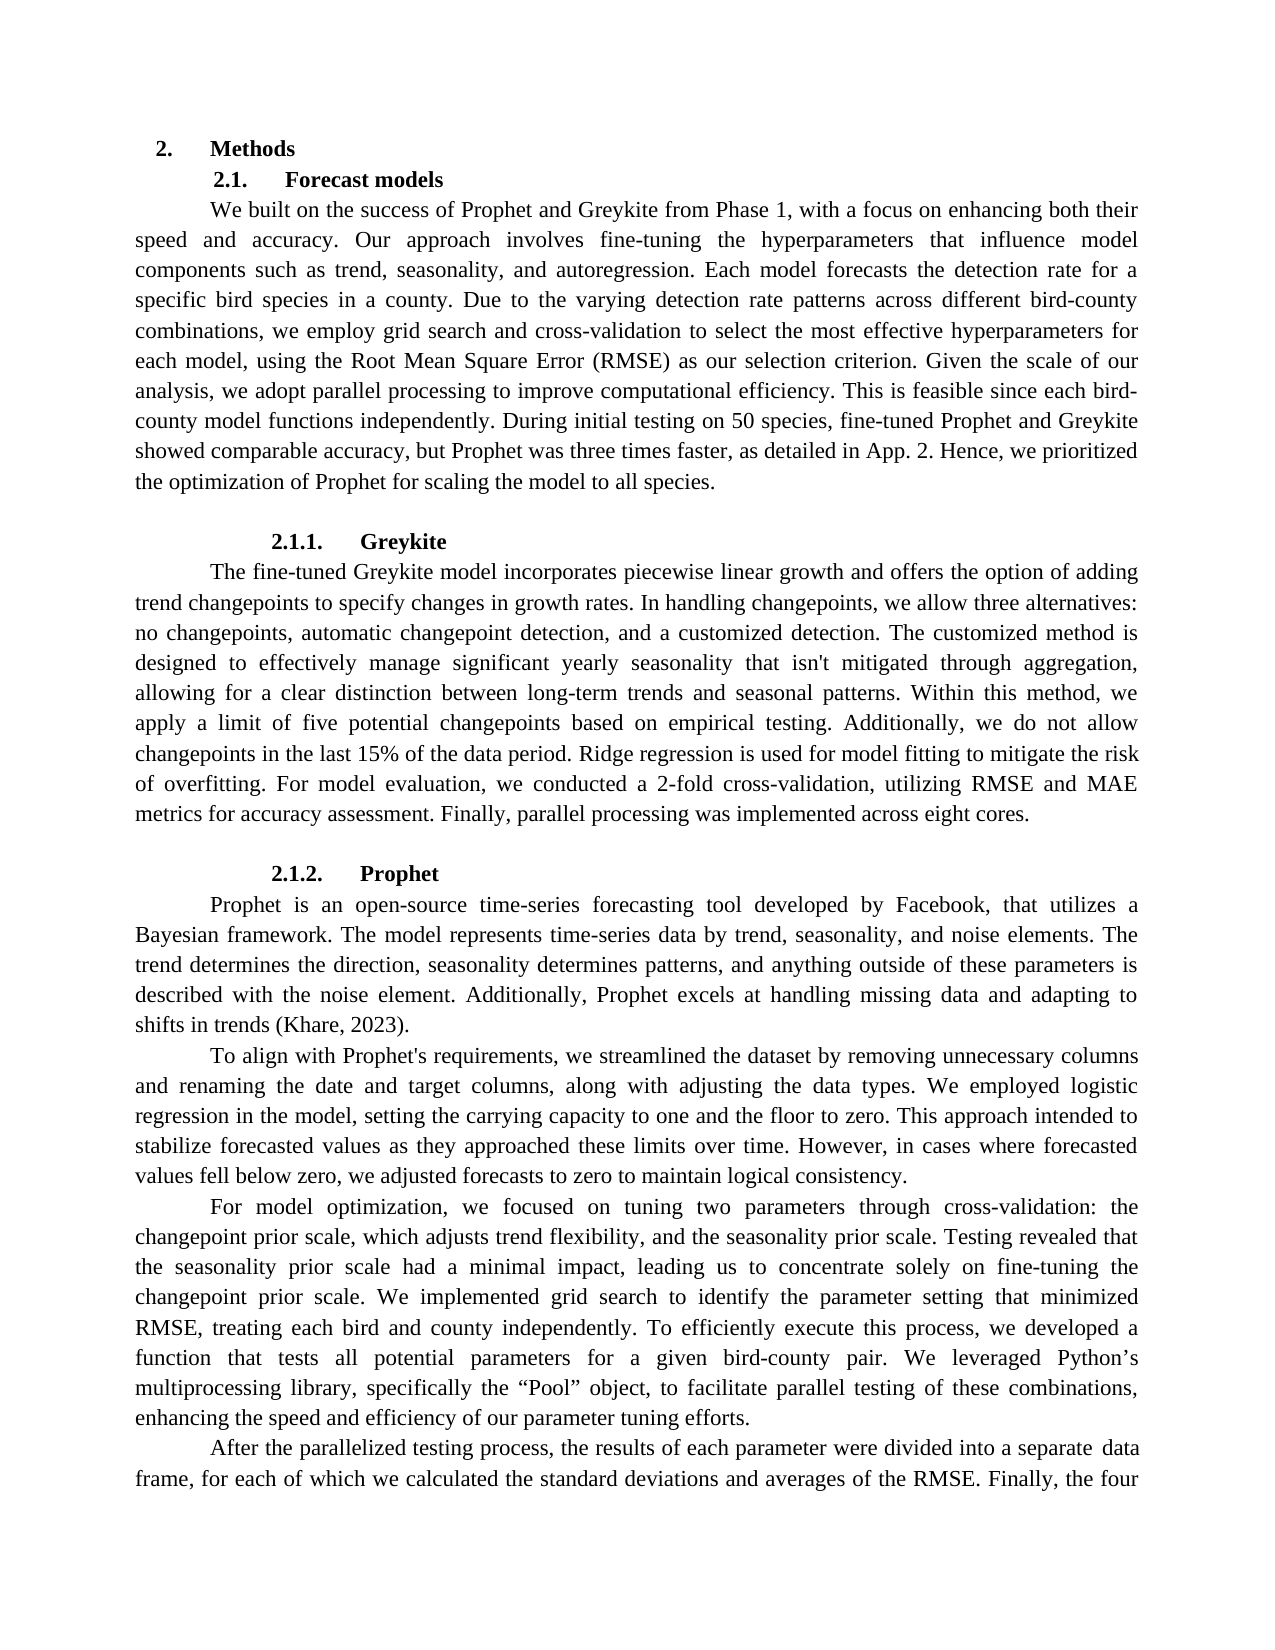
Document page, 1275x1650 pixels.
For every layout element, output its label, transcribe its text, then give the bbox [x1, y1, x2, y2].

text We built on the success of Prophet and Greykite from Phase 1, with a focus on enhancing both their speed and accuracy. Our approach involves fine-tuning the hyperparameters that influence model components such as trend, seasonality, and autoregression. Each model forecasts the detection rate for a specific bird species in a county. Due to the varying detection rate patterns across different bird-county combinations, we employ grid search and cross-validation to select the most effective hyperparameters for each model, using the Root Mean Square Error (RMSE) as our selection criterion. Given the scale of our analysis, we adopt parallel processing to improve computational efficiency. This is feasible since each bird-county model functions independently. During initial testing on 50 species, fine-tuned Prophet and Greykite showed comparable accuracy, but Prophet was three times faster, as detailed in App. 2. Hence, we prioritized the optimization of Prophet for scaling the model to all species. [135, 196, 1140, 494]
list Prophet [322, 860, 1140, 887]
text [135, 1434, 1140, 1491]
text The fine-tuned Greykite model incorporates piecewise linear growth and offers the option of adding trend changepoints to specify changes in growth rates. In handling changepoints, we allow three alternatives: no changepoints, automatic changepoint detection, and a customized detection. The customized method is designed to effectively manage significant yearly seasonality that isn't mitigated through aggregation, allowing for a clear distinction between long-term trends and seasonal patterns. Within this method, we apply a limit of five potential changepoints based on empirical testing. Additionally, we do not allow changepoints in the last 15% of the data period. Ridge regression is used for model fitting to mitigate the risk of overfitting. For model evaluation, we conducted a 2-fold cross-validation, utilizing RMSE and MAE metrics for accuracy assessment. Finally, parallel processing was implemented across eight cores. [135, 558, 1140, 826]
list Forecast models [247, 166, 1140, 192]
list Greykite [322, 528, 1140, 554]
text For model optimization, we focused on tuning two parameters through cross-validation: the changepoint prior scale, which adjusts trend flexibility, and the seasonality prior scale. Testing revealed that the seasonality prior scale had a minimal impact, leading us to concentrate solely on fine-tuning the changepoint prior scale. We implemented grid search to identify the parameter setting that minimized RMSE, treating each bird and county independently. To efficiently execute this process, we developed a function that tests all potential parameters for a given bird-county pair. We leveraged Python’s multiprocessing library, specifically the “Pool” object, to facilitate parallel testing of these combinations, enhancing the speed and efficiency of our parameter tuning efforts. [135, 1193, 1140, 1431]
list Methods [172, 135, 1140, 162]
text To align with Prophet's requirements, we streamlined the dataset by removing unnecessary columns and renaming the date and target columns, along with adjusting the data types. We employed logistic regression in the model, setting the carrying capacity to one and the floor to zero. This approach intended to stabilize forecasted values as they approached these limits over time. However, in cases where forecasted values fell below zero, we adjusted forecasts to zero to maintain logical consistency. [135, 1042, 1140, 1189]
text Prophet is an open-source time-series forecasting tool developed by Facebook, that utilizes a Bayesian framework. The model represents time-series data by trend, seasonality, and noise elements. The trend determines the direction, seasonality determines patterns, and anything outside of these parameters is described with the noise element. Additionally, Prophet excels at handling missing data and adapting to shifts in trends (Khare, 2023). [135, 891, 1140, 1038]
